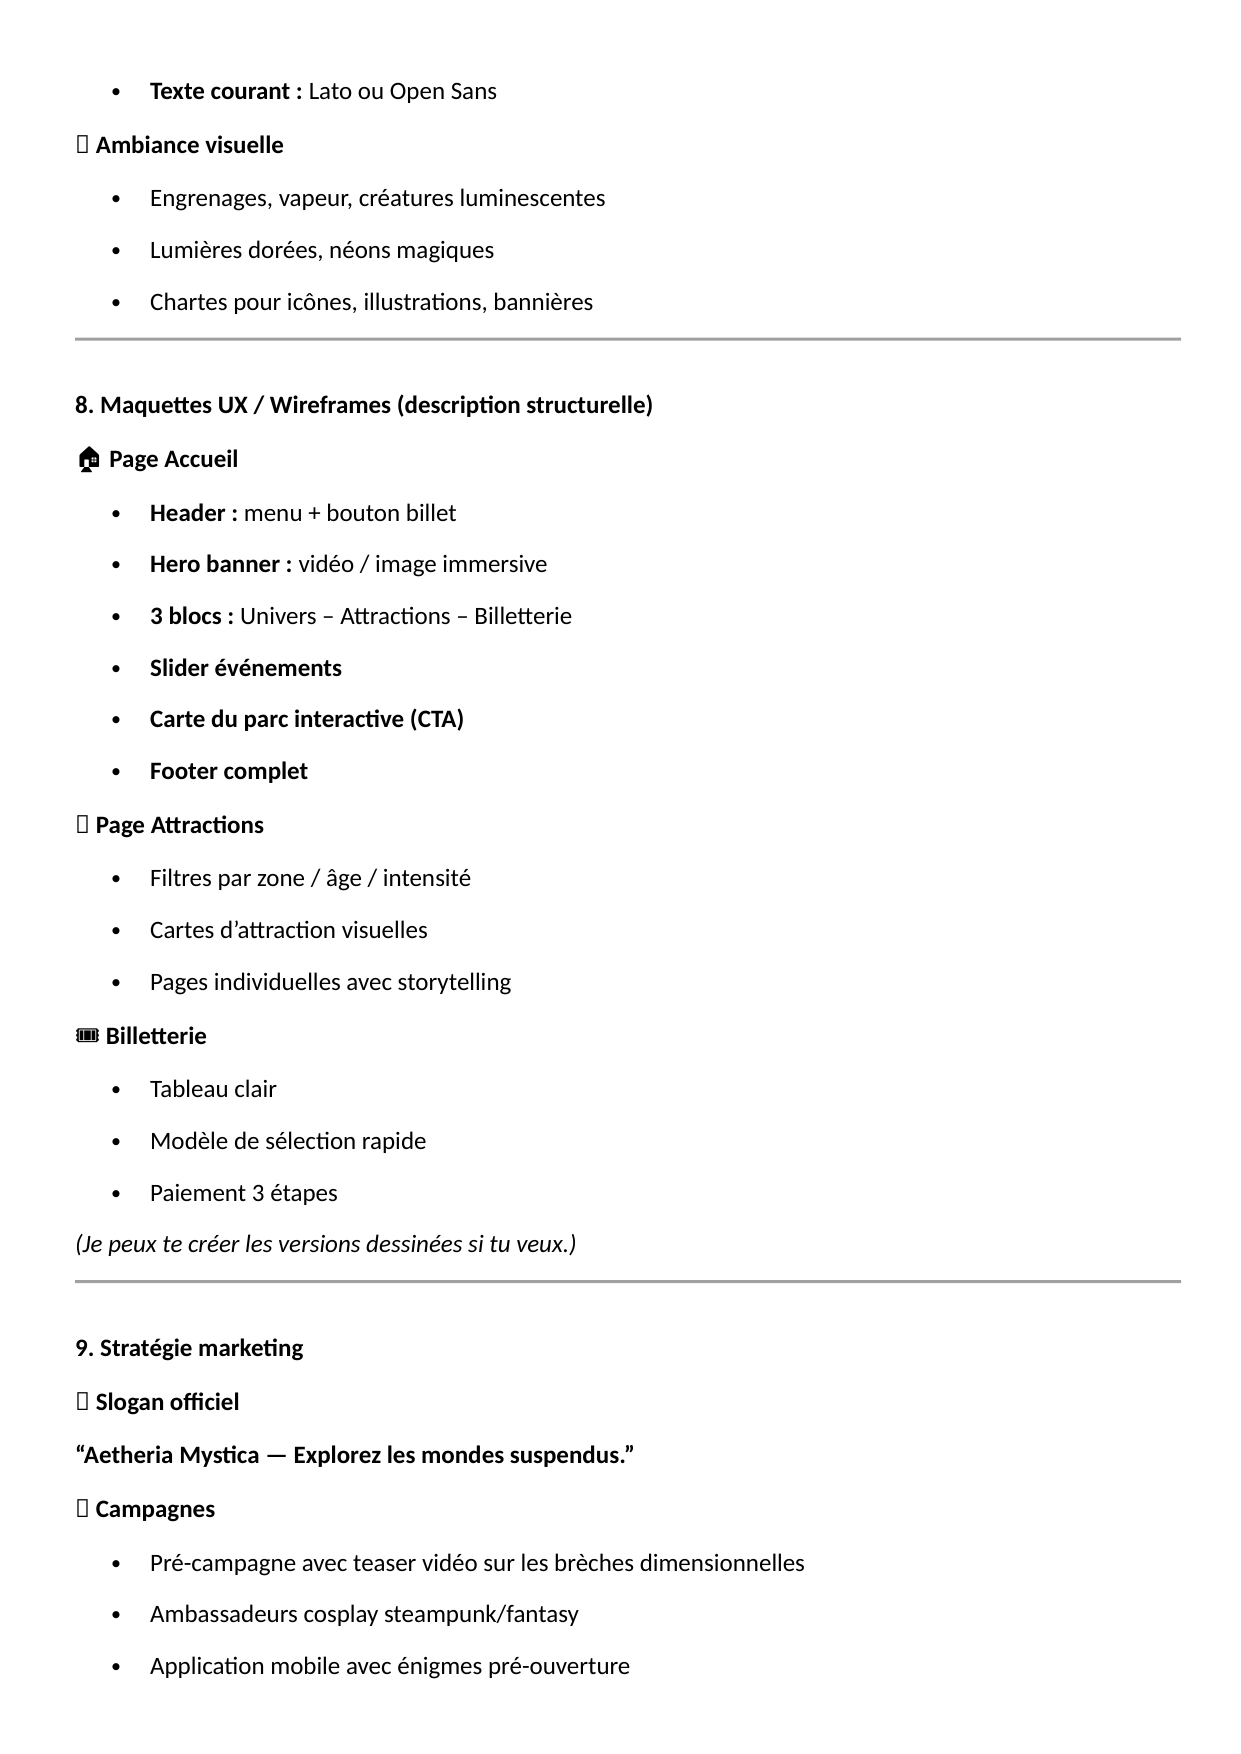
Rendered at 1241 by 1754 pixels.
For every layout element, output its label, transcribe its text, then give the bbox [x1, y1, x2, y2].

list Lumières dorées, néons magiques [112, 234, 1181, 265]
list Hero banner : vidéo / image immersive [112, 548, 1181, 579]
text 🎤 Slogan officiel [75, 1383, 1181, 1417]
list Pages individuelles avec storytelling [112, 966, 1181, 996]
list Pré-campagne avec teaser vidéo sur les brèches dimensionnelles [112, 1547, 1181, 1577]
text (Je peux te créer les versions dessinées si tu veux.) [75, 1228, 1181, 1259]
text 9. Stratégie marketing [75, 1332, 1181, 1362]
text 8. Maquettes UX / Wireframes (description structurelle) [75, 389, 1181, 420]
list Texte courant : Lato ou Open Sans [112, 75, 1181, 106]
list Application mobile avec énigmes pré-ouverture [112, 1650, 1181, 1681]
list 3 blocs : Univers – Attractions – Billetterie [112, 600, 1181, 631]
list Slider événements [112, 652, 1181, 682]
list Tableau clair [112, 1073, 1181, 1104]
list Carte du parc interactive (CTA) [112, 703, 1181, 734]
text 🎟️ Billetterie [75, 1017, 1181, 1052]
list Modèle de sélection rapide [112, 1125, 1181, 1156]
text 🎡 Page Attractions [75, 807, 1181, 841]
list Engrenages, vapeur, créatures luminescentes [112, 182, 1181, 213]
list Cartes d’attraction visuelles [112, 914, 1181, 945]
text 🌁 Ambiance visuelle [75, 127, 1181, 161]
list Filtres par zone / âge / intensité [112, 862, 1181, 893]
list Paiement 3 étapes [112, 1177, 1181, 1207]
text 🏠 Page Accueil [75, 441, 1181, 475]
list Footer complet [112, 755, 1181, 786]
text 📣 Campagnes [75, 1491, 1181, 1525]
list Header : menu + bouton billet [112, 497, 1181, 527]
list Ambassadeurs cosplay steampunk/fantasy [112, 1598, 1181, 1629]
list Chartes pour icônes, illustrations, bannières [112, 286, 1181, 316]
text “Aetheria Mystica — Explorez les mondes suspendus.” [75, 1439, 1181, 1470]
